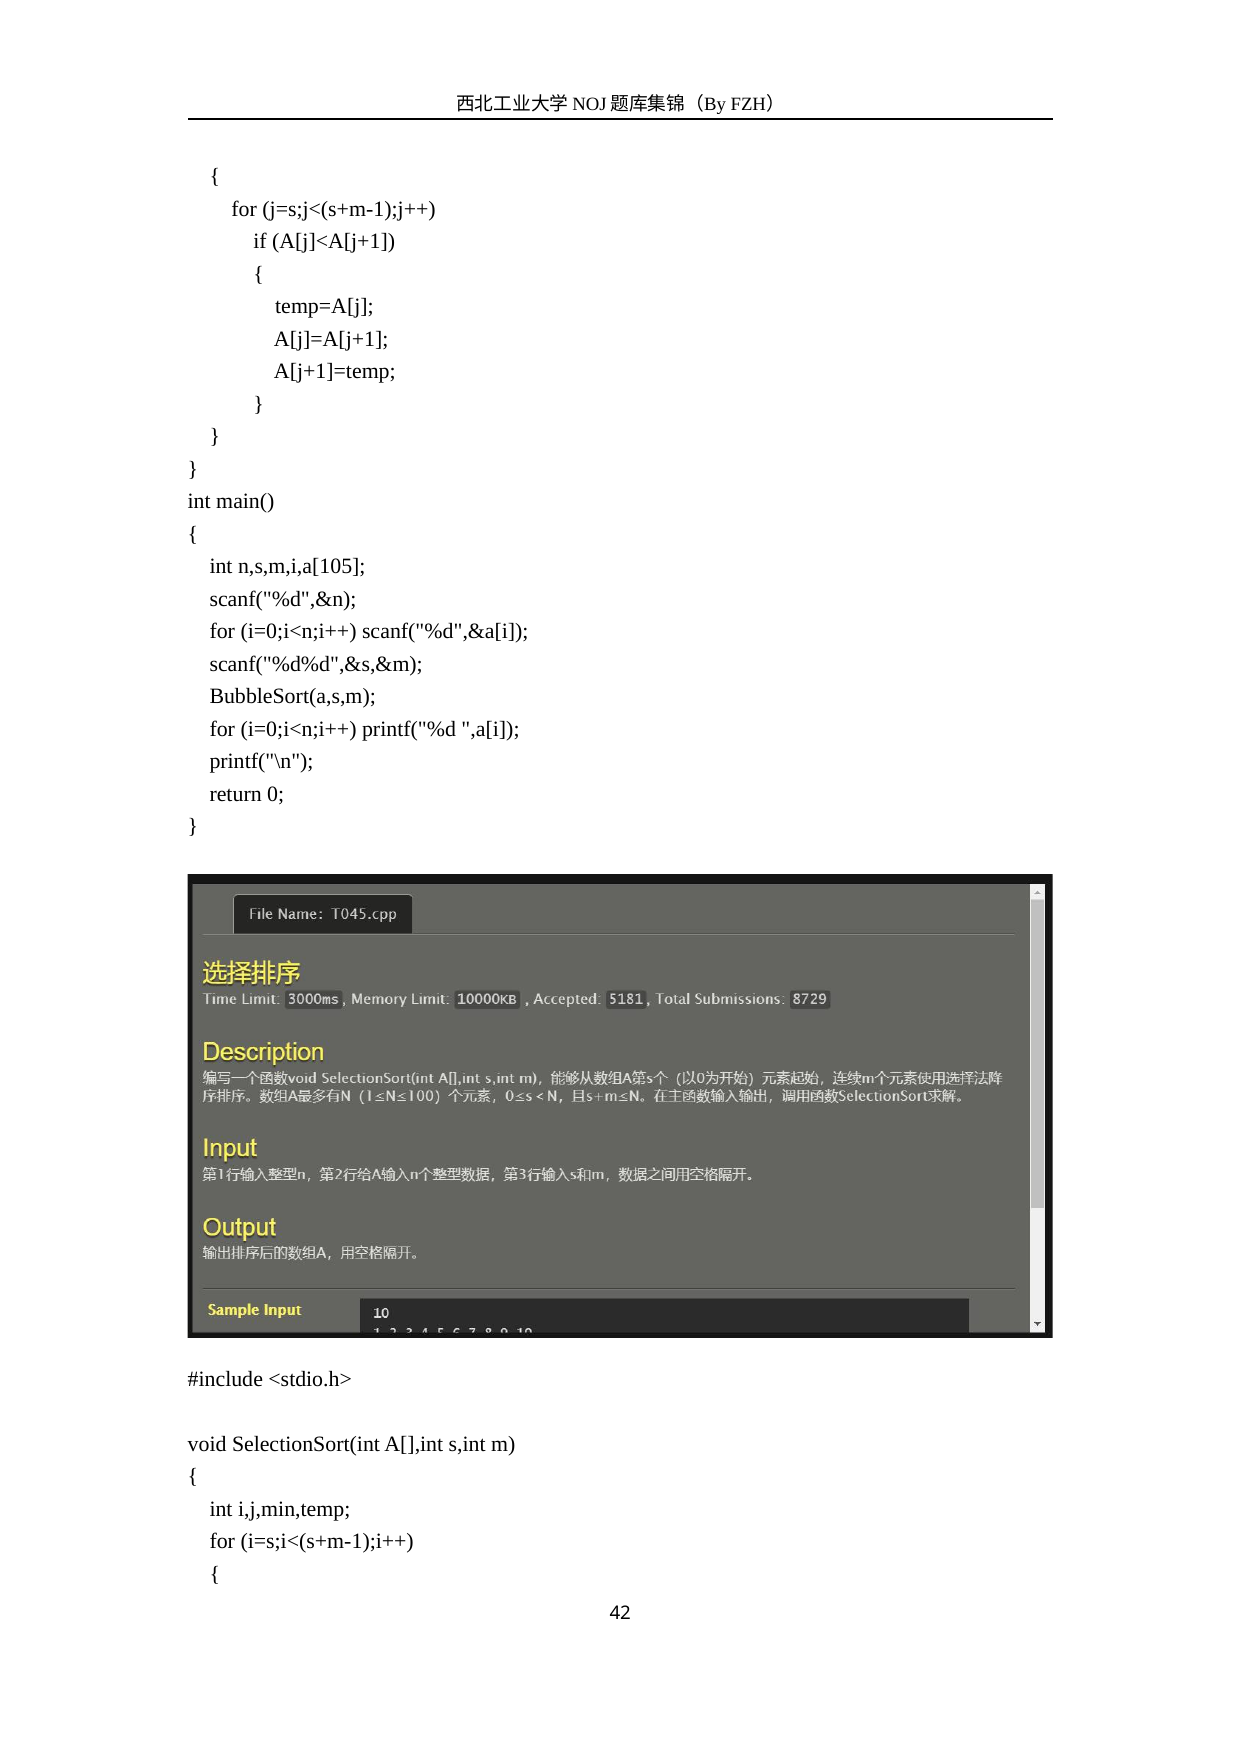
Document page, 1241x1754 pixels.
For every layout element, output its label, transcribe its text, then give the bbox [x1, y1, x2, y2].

text { [187, 1460, 1053, 1492]
picture [187, 874, 1053, 1338]
text } [187, 810, 1053, 842]
text scanf("%d",&n); [187, 582, 1053, 615]
text } [187, 387, 1053, 420]
text A[j]=A[j+1]; [187, 322, 1053, 355]
text } [187, 452, 1053, 485]
text for (i=0;i<n;i++) scanf("%d",&a[i]); [187, 615, 1053, 647]
text for (i=s;i<(s+m-1);i++) [187, 1525, 1053, 1557]
text temp=A[j]; [187, 290, 1053, 322]
text int main() [187, 485, 1053, 517]
text void SelectionSort(int A[],int s,int m) [187, 1427, 1053, 1460]
text { [187, 517, 1053, 550]
text return 0; [187, 777, 1053, 810]
text for (i=0;i<n;i++) printf("%d ",a[i]); [187, 712, 1053, 745]
text { [187, 160, 1053, 192]
text for (j=s;j<(s+m-1);j++) [187, 192, 1053, 225]
text A[j+1]=temp; [187, 355, 1053, 387]
text BubbleSort(a,s,m); [187, 680, 1053, 712]
text printf("\n"); [187, 745, 1053, 777]
text scanf("%d%d",&s,&m); [187, 647, 1053, 680]
text int i,j,min,temp; [187, 1492, 1053, 1525]
text { [187, 1557, 1053, 1590]
text int n,s,m,i,a[105]; [187, 550, 1053, 582]
text } [187, 420, 1053, 452]
text if (A[j]<A[j+1]) [187, 225, 1053, 257]
text #include <stdio.h> [187, 1362, 1053, 1395]
text { [187, 257, 1053, 290]
